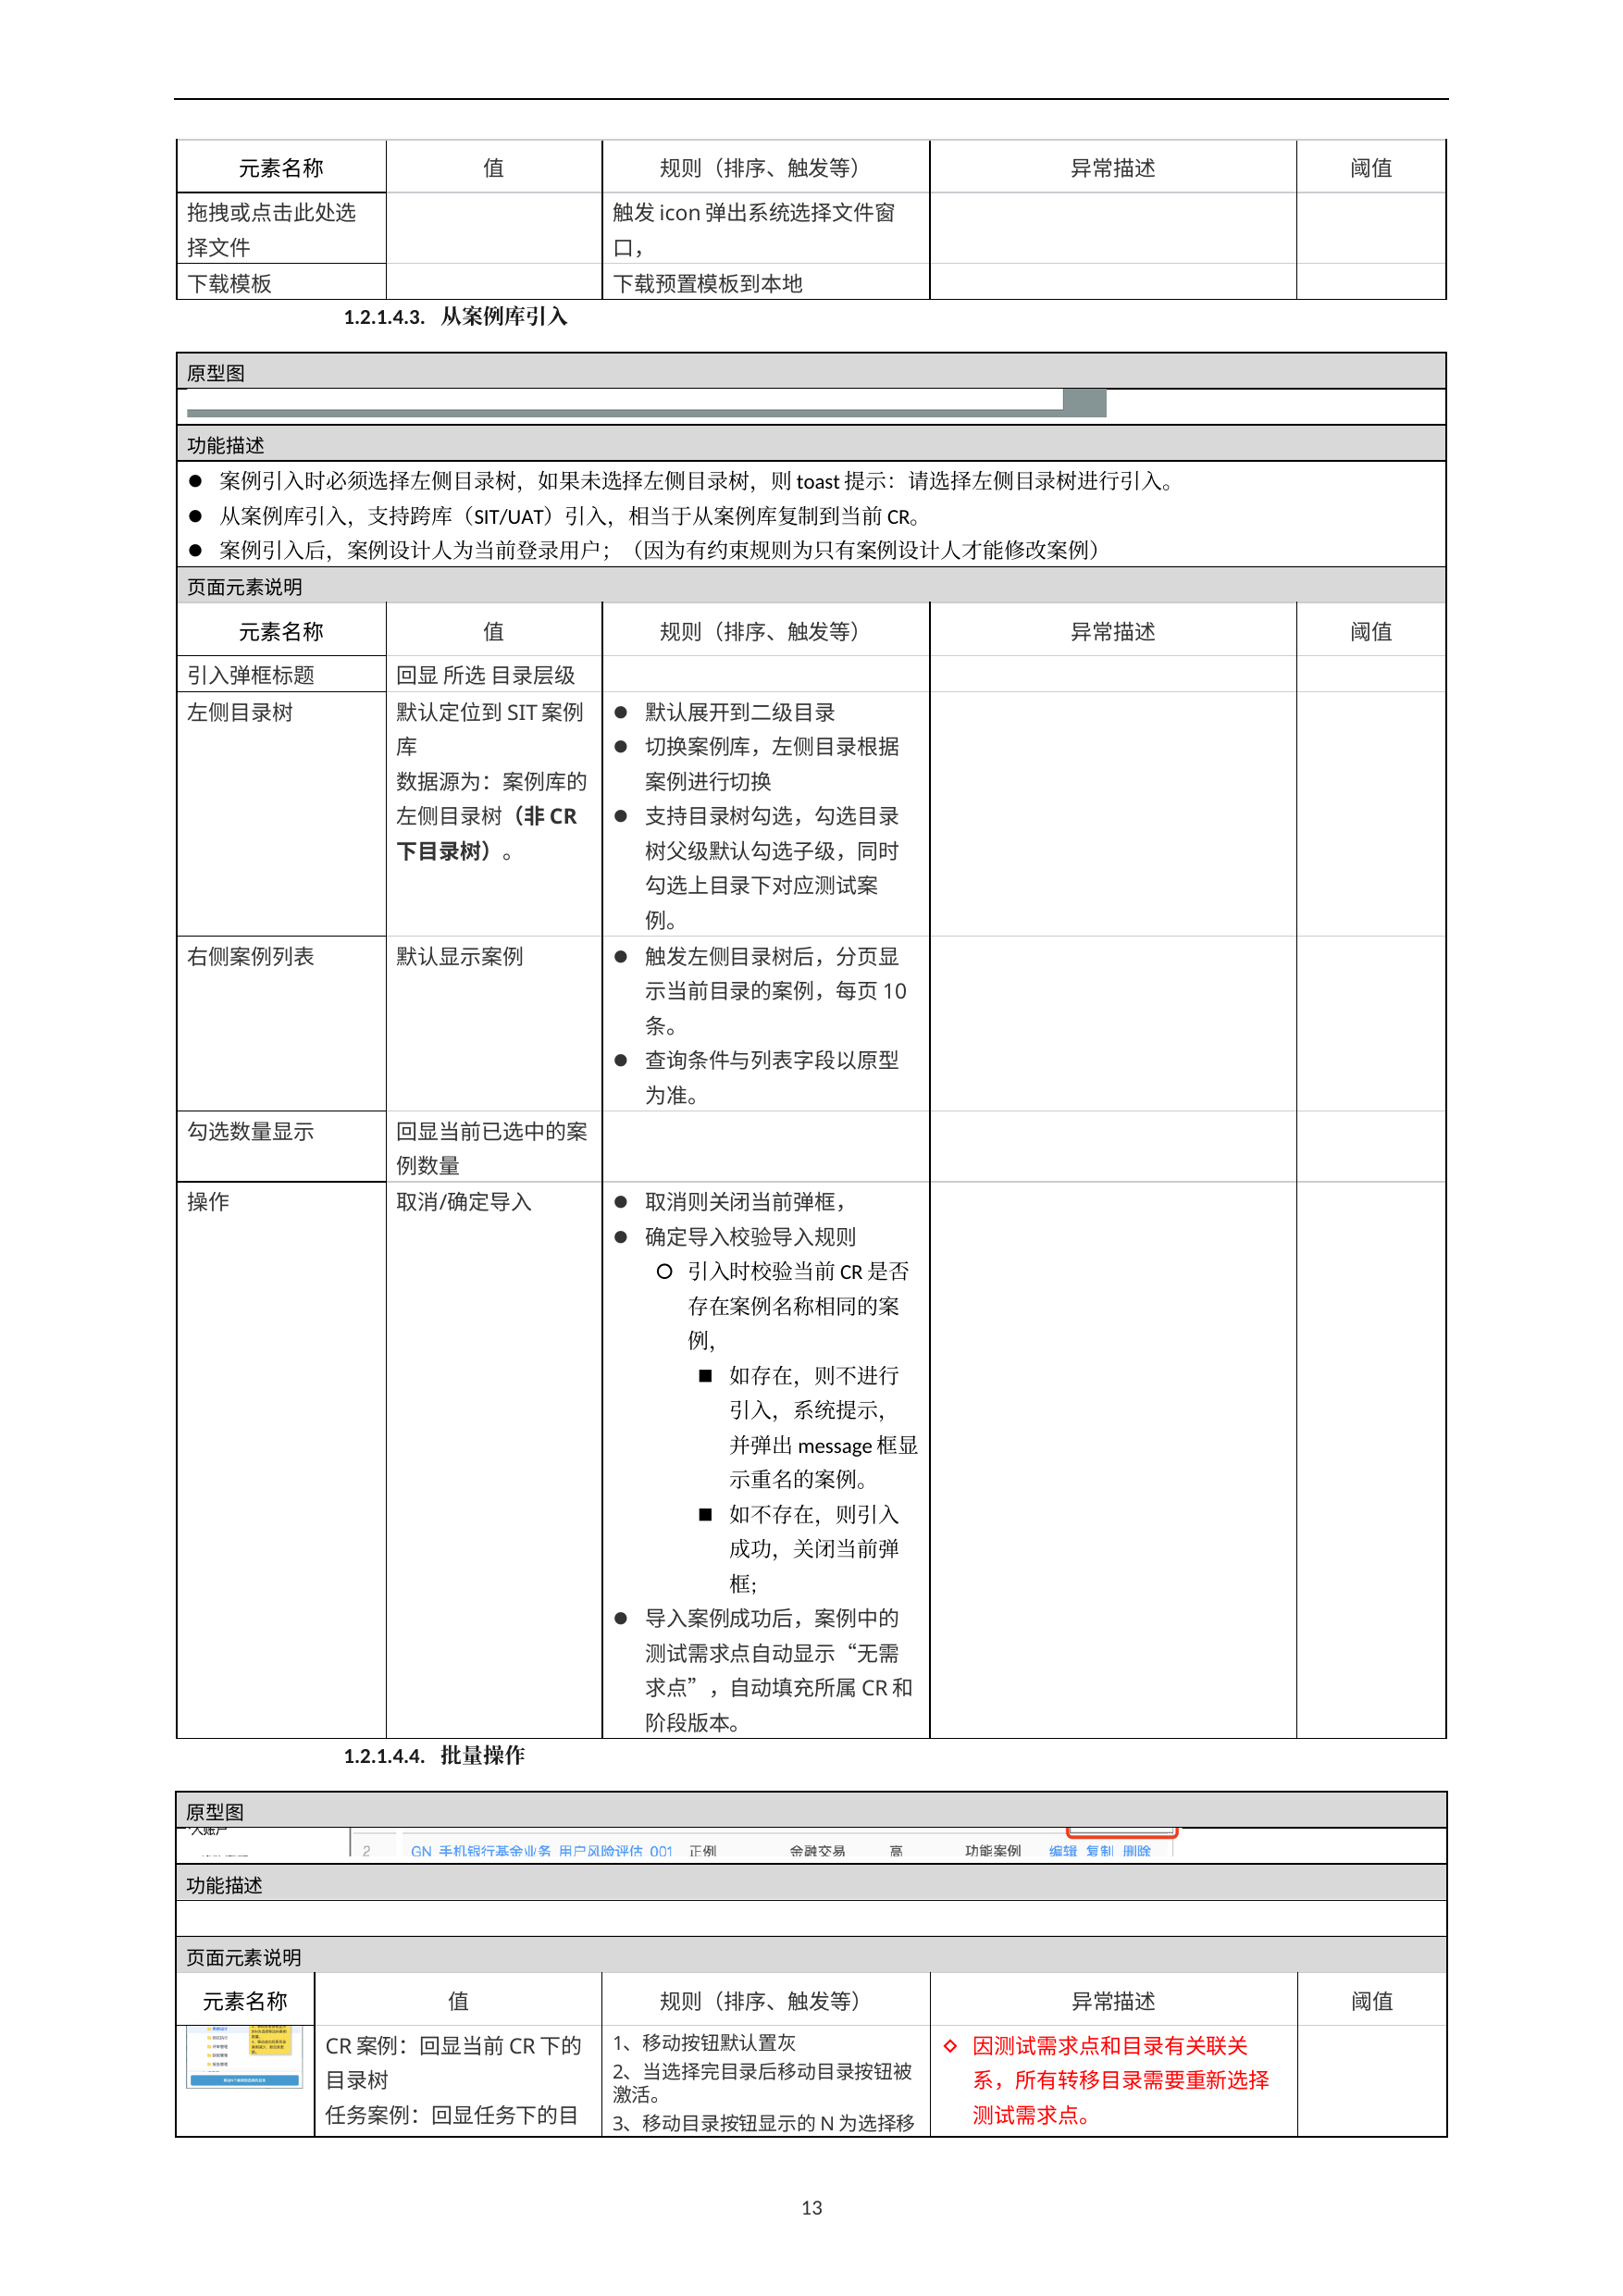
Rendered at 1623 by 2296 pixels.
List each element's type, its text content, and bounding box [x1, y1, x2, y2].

table_cell 下载预置模板到本地 [603, 264, 929, 299]
table_cell 回显 所选 目录层级 [387, 656, 601, 690]
table_cell 案例引入时必须选择左侧目录树，如果未选择左侧目录树，则toast提示：请选择左侧目录树进行引入。 从案例库引入，支持跨库（SIT/UAT）引入，相当于从案例库复制到当前CR。 案例引入后，案例设计人为当前登录用户；（因为有约束规则为只有案例设计人才能修改案例） [178, 462, 1445, 565]
table_cell 元素名称 [177, 1973, 314, 2024]
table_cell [931, 2026, 1297, 2136]
table_cell 页面元素说明 [177, 1937, 1446, 1972]
table_cell 阈值 [1297, 603, 1445, 654]
table_cell [931, 692, 1296, 936]
table_cell [177, 1901, 1446, 1935]
table_cell [387, 193, 601, 262]
table_cell [603, 1111, 929, 1181]
table_cell 值 [316, 1973, 601, 2024]
table_cell 回显当前已选中的案例数量 [387, 1111, 601, 1181]
subtitle 批量操作 [343, 1739, 1449, 1769]
table_cell 阈值 [1298, 1973, 1446, 2024]
table_cell 异常描述 [931, 603, 1296, 654]
table_cell [603, 656, 929, 690]
table_cell [1298, 2026, 1446, 2136]
table_cell 触发icon弹出系统选择文件窗口， [603, 193, 929, 262]
table_cell [177, 1829, 1446, 1863]
table_cell 默认显示案例 [387, 937, 601, 1110]
table_cell 左侧目录树 [178, 692, 386, 936]
table_cell 元素名称 [178, 141, 386, 192]
table_cell 元素名称 [178, 603, 386, 654]
table_cell 规则（排序、触发等） [602, 1973, 930, 2024]
table_cell 功能描述 [178, 426, 1445, 460]
picture [186, 2026, 304, 2089]
table_cell [931, 1111, 1296, 1181]
table_cell 右侧案例列表 [178, 937, 386, 1110]
table_cell [1297, 1183, 1445, 1738]
table_cell [931, 264, 1296, 299]
table_cell 移到到目录 [177, 2026, 314, 2136]
table_cell 勾选数量显示 [178, 1111, 386, 1181]
picture [186, 1828, 1183, 1856]
table_cell 值 [387, 141, 601, 192]
table_cell 默认定位到SIT案例库 数据源为：案例库的左侧目录树（非CR下目录树）。 [387, 692, 601, 936]
table_cell [931, 656, 1296, 690]
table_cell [316, 2026, 601, 2136]
table_cell 取消则关闭当前弹框， 确定导入校验导入规则 引入时校验当前CR是否存在案例名称相同的案例， 如存在，则不进行引入，系统提示，并弹出message框显示重名的案例。 如不存在，则引入成功，关闭当前弹框; 导入案例成功后，案例中的测试需求点自动显示“无需求点”，自动填充所属CR和阶段版本。 [603, 1183, 929, 1738]
table_cell 触发左侧目录树后，分页显示当前目录的案例，每页10条。 查询条件与列表字段以原型为准。 [603, 937, 929, 1110]
table_cell 值 [387, 603, 601, 654]
table_cell [931, 193, 1296, 262]
table_cell 取消/确定导入 [387, 1183, 601, 1738]
table_cell 功能描述 [177, 1865, 1446, 1899]
subtitle 从案例库引入 [343, 300, 1449, 330]
table_cell [1297, 193, 1445, 262]
picture [187, 389, 1107, 417]
table_cell 默认展开到二级目录 切换案例库，左侧目录根据案例进行切换 支持目录树勾选，勾选目录树父级默认勾选子级，同时勾选上目录下对应测试案例。 [603, 692, 929, 936]
table_header 原型图 [178, 354, 1445, 388]
table_cell [1297, 656, 1445, 690]
table_cell [931, 937, 1296, 1110]
table_cell 拖拽或点击此处选择文件 [178, 193, 386, 262]
table_cell [178, 390, 1445, 424]
table_cell 页面元素说明 [178, 567, 1445, 602]
table_header 原型图 [177, 1793, 1446, 1827]
table_cell 下载模板 [178, 264, 386, 299]
table_cell 异常描述 [931, 1973, 1297, 2024]
table_cell [1297, 1111, 1445, 1181]
table_cell [1297, 264, 1445, 299]
table_cell 规则（排序、触发等） [603, 141, 929, 192]
table_cell [1297, 937, 1445, 1110]
table_cell [1297, 692, 1445, 936]
table_cell 规则（排序、触发等） [603, 603, 929, 654]
table_cell [931, 1183, 1296, 1738]
table_cell 操作 [178, 1183, 386, 1738]
table_cell 引入弹框标题 [178, 656, 386, 690]
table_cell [602, 2026, 930, 2136]
table_cell 异常描述 [931, 141, 1296, 192]
table_cell 阈值 [1297, 141, 1445, 192]
table_cell [387, 264, 601, 299]
